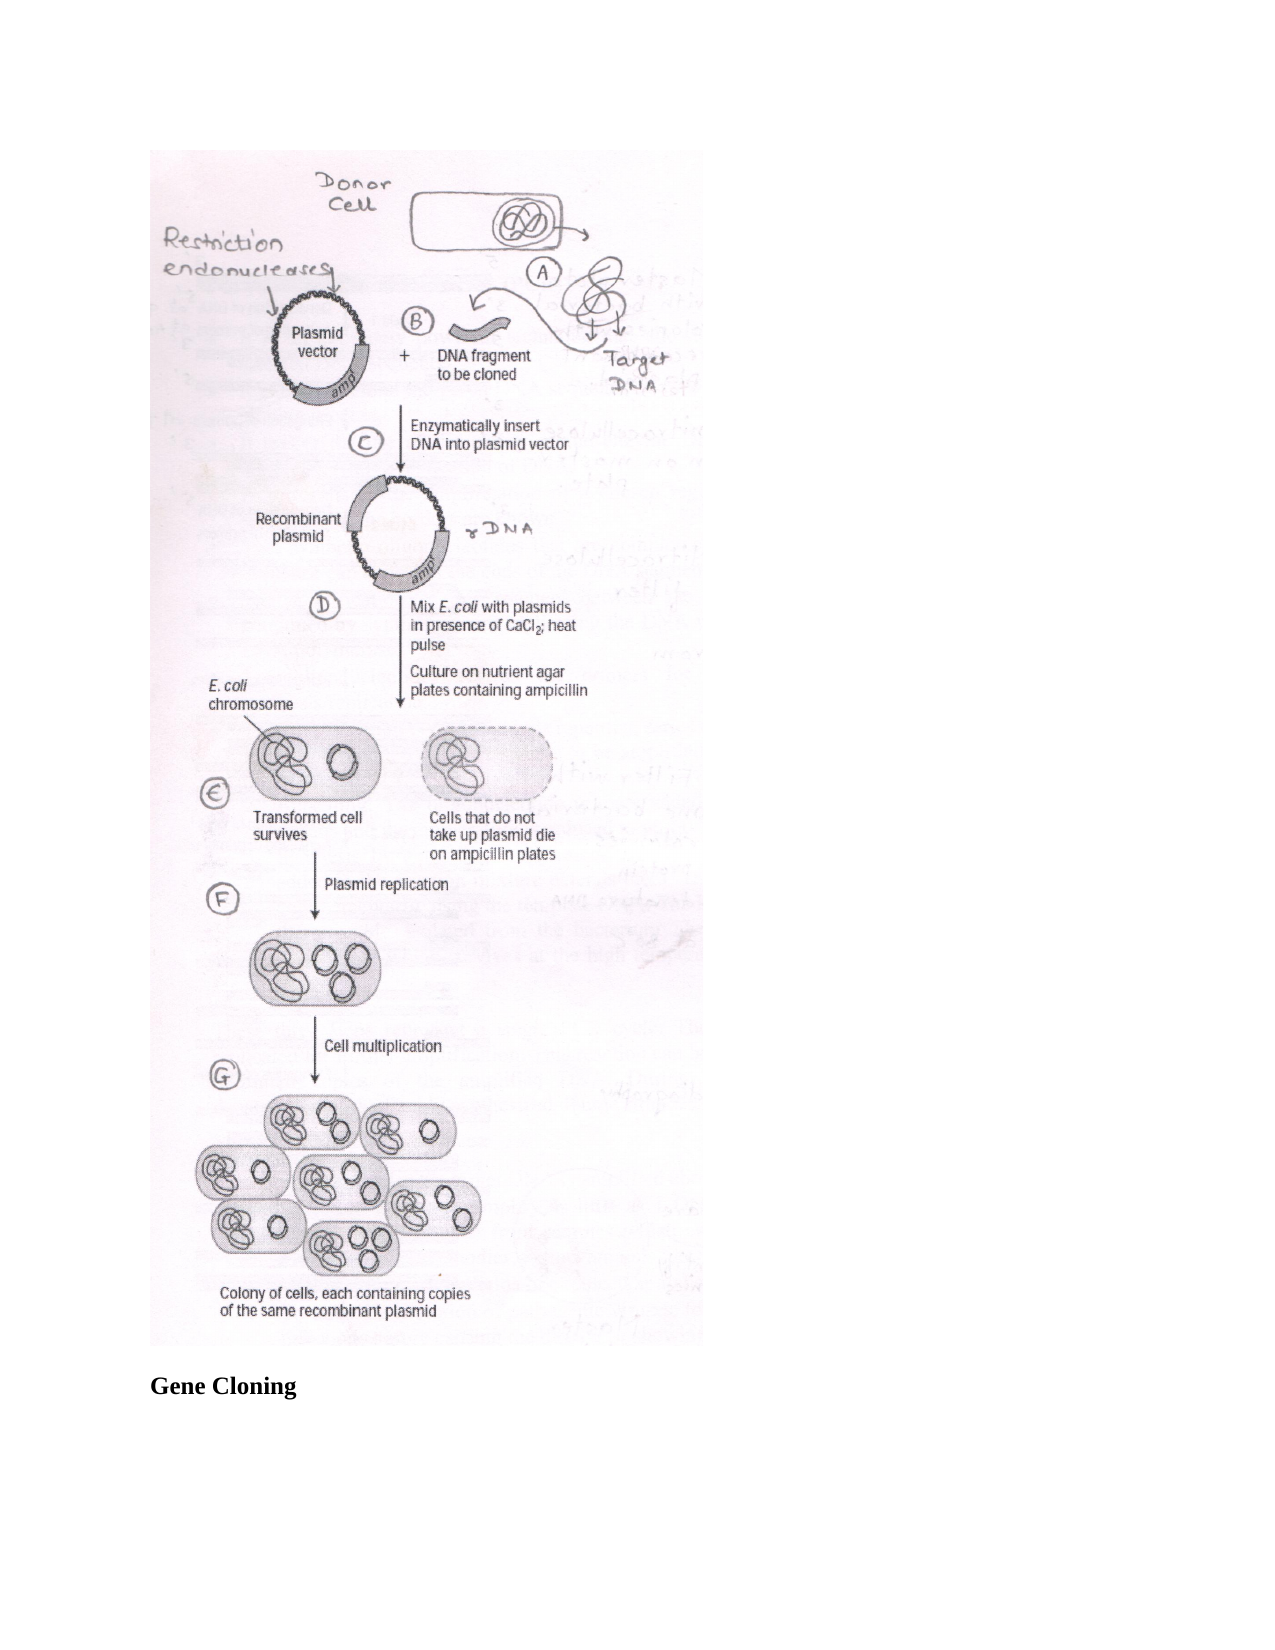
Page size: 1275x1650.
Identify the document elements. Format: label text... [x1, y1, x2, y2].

picture [150, 150, 704, 1346]
text Gene Cloning [150, 1371, 1125, 1399]
